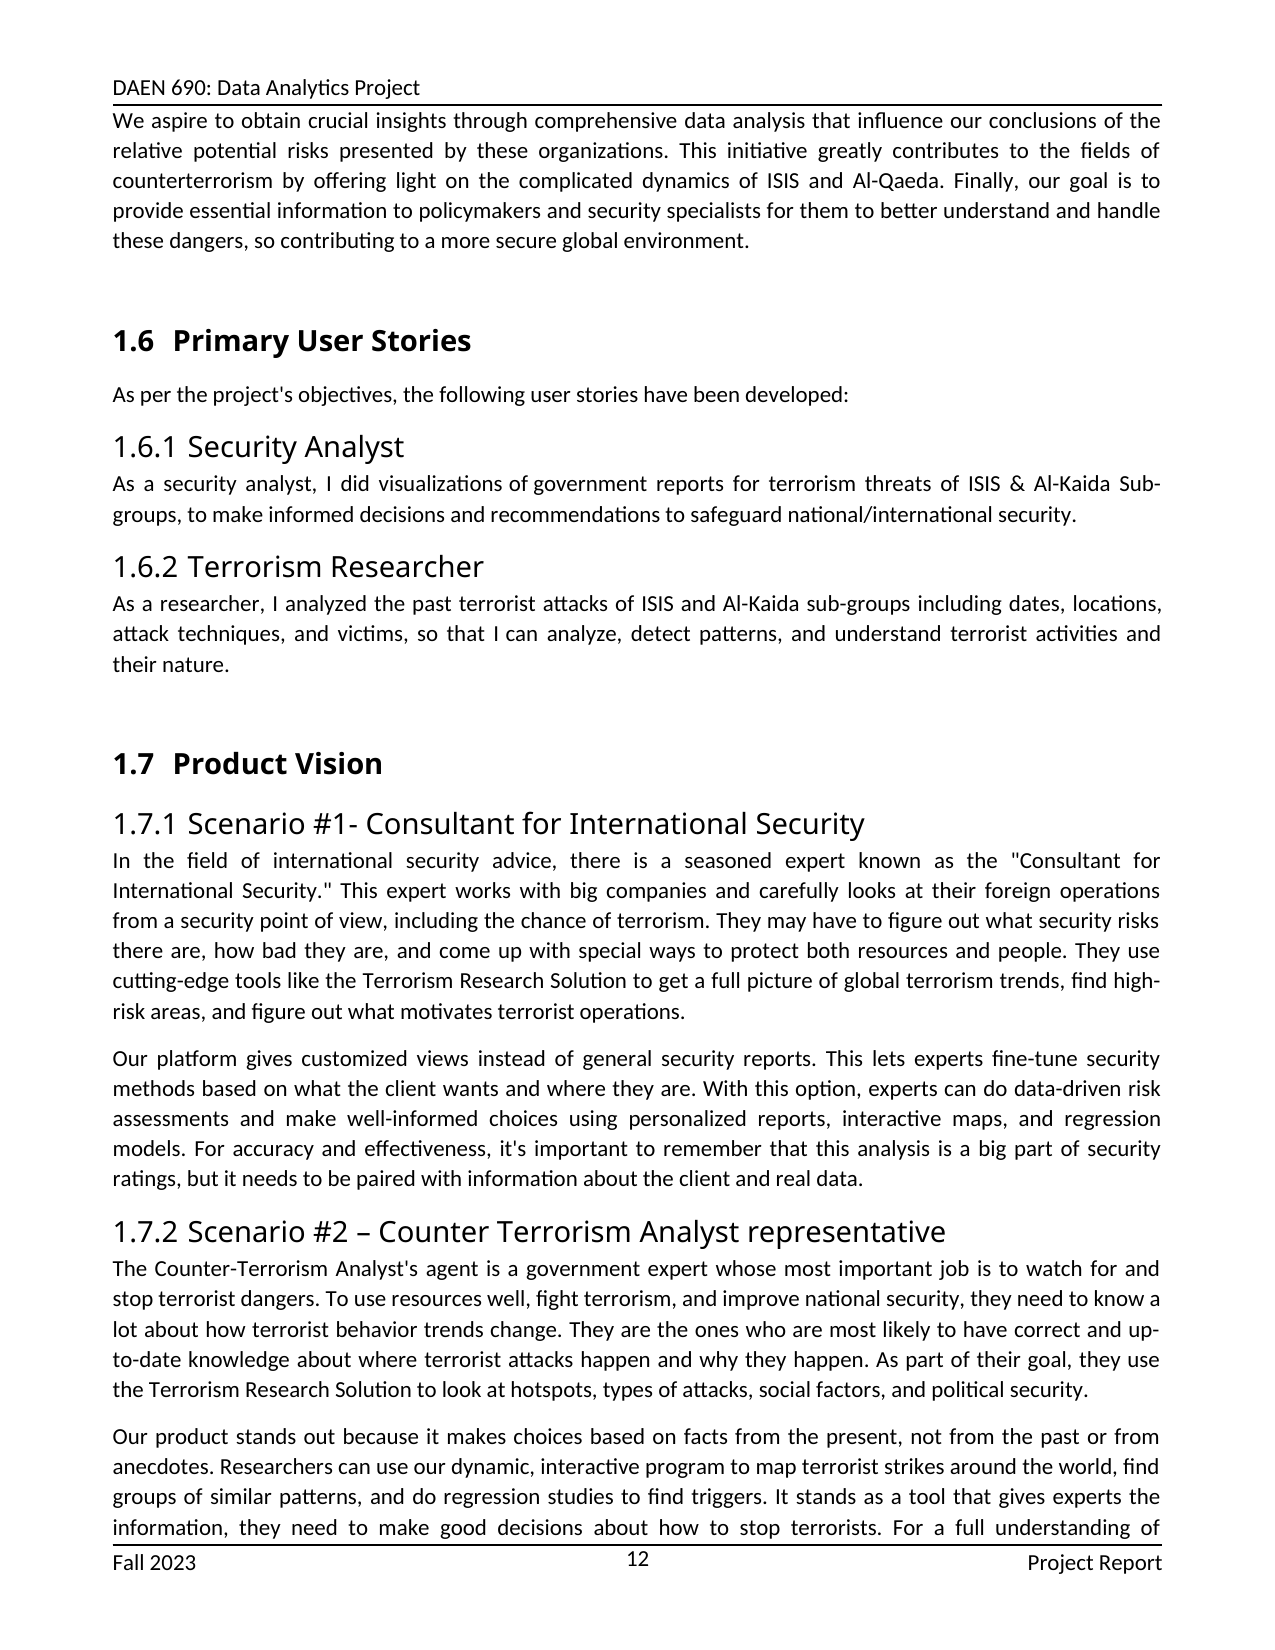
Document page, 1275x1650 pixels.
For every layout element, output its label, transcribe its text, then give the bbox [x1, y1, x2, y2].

subtitle Primary User Stories [112, 320, 1162, 360]
subtitle Scenario #2 – Counter Terrorism Analyst representative [112, 1211, 1162, 1251]
text As per the project's objectives, the following user stories have been developed: [112, 380, 1162, 408]
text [112, 1422, 1162, 1541]
subtitle Security Analyst [112, 427, 1162, 466]
text The Counter-Terrorism Analyst's agent is a government expert whose most important job is to watch for and stop terrorist dangers. To use resources well, fight terrorism, and improve national security, they need to know a lot about how terrorist behavior trends change. They are the ones who are most likely to have correct and up-to-date knowledge about where terrorist attacks happen and why they happen. As part of their goal, they use the Terrorism Research Solution to look at hotspots, types of attacks, social factors, and political security. [112, 1254, 1162, 1403]
subtitle Terrorism Researcher [112, 547, 1162, 586]
text As a security analyst, I did visualizations of government reports for terrorism threats of ISIS & Al-Kaida Sub-groups, to make informed decisions and recommendations to safeguard national/international security. [112, 469, 1162, 528]
text Our platform gives customized views instead of general security reports. This lets experts fine-tune security methods based on what the client wants and where they are. With this option, experts can do data-driven risk assessments and make well-informed choices using personalized reports, interactive maps, and regression models. For accuracy and effectiveness, it's important to remember that this analysis is a big part of security ratings, but it needs to be paired with information about the client and real data. [112, 1044, 1162, 1193]
text As a researcher, I analyzed the past terrorist attacks of ISIS and Al-Kaida sub-groups including dates, locations, attack techniques, and victims, so that I can analyze, detect patterns, and understand terrorist activities and their nature. [112, 589, 1162, 678]
text In the field of international security advice, there is a seasoned expert known as the "Consultant for International Security." This expert works with big companies and carefully looks at their foreign operations from a security point of view, including the chance of terrorism. They may have to figure out what security risks there are, how bad they are, and come up with special ways to protect both resources and people. They use cutting-edge tools like the Terrorism Research Solution to get a full picture of global terrorism trends, find high-risk areas, and figure out what motivates terrorist operations. [112, 846, 1162, 1025]
text We aspire to obtain crucial insights through comprehensive data analysis that influence our conclusions of the relative potential risks presented by these organizations. This initiative greatly contributes to the fields of counterterrorism by offering light on the complicated dynamics of ISIS and Al-Qaeda. Finally, our goal is to provide essential information to policymakers and security specialists for them to better understand and handle these dangers, so contributing to a more secure global environment. [112, 106, 1162, 254]
subtitle Scenario #1- Consultant for International Security [112, 803, 1162, 843]
subtitle Product Vision [112, 743, 1162, 783]
